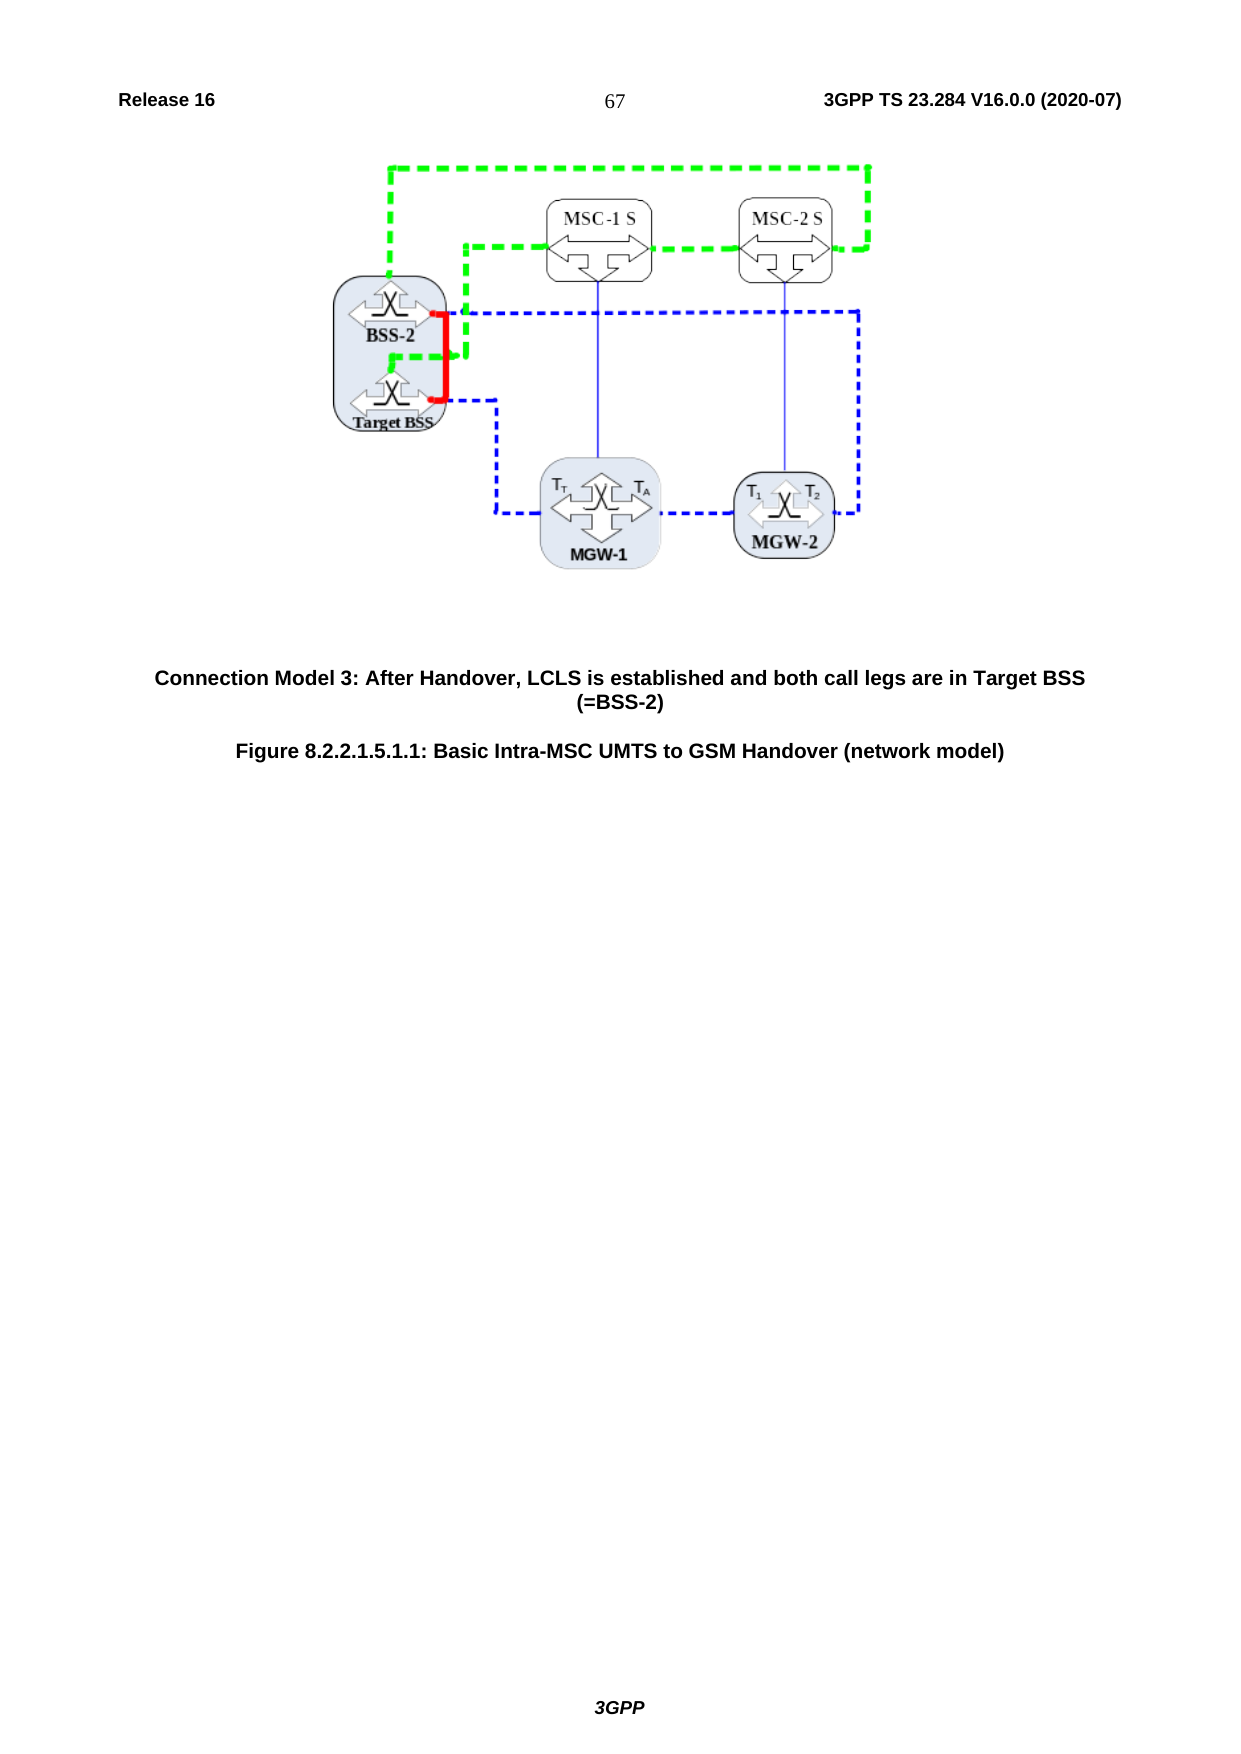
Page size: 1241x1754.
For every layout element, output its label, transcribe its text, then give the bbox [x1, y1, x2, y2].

text Connection Model 3: After Handover, LCLS is established and both call legs are in Target BSS (=BSS-2) [118, 666, 1122, 714]
text Figure 8.2.2.1.5.1.1: Basic Intra-MSC UMTS to GSM Handover (network model) [118, 739, 1122, 763]
